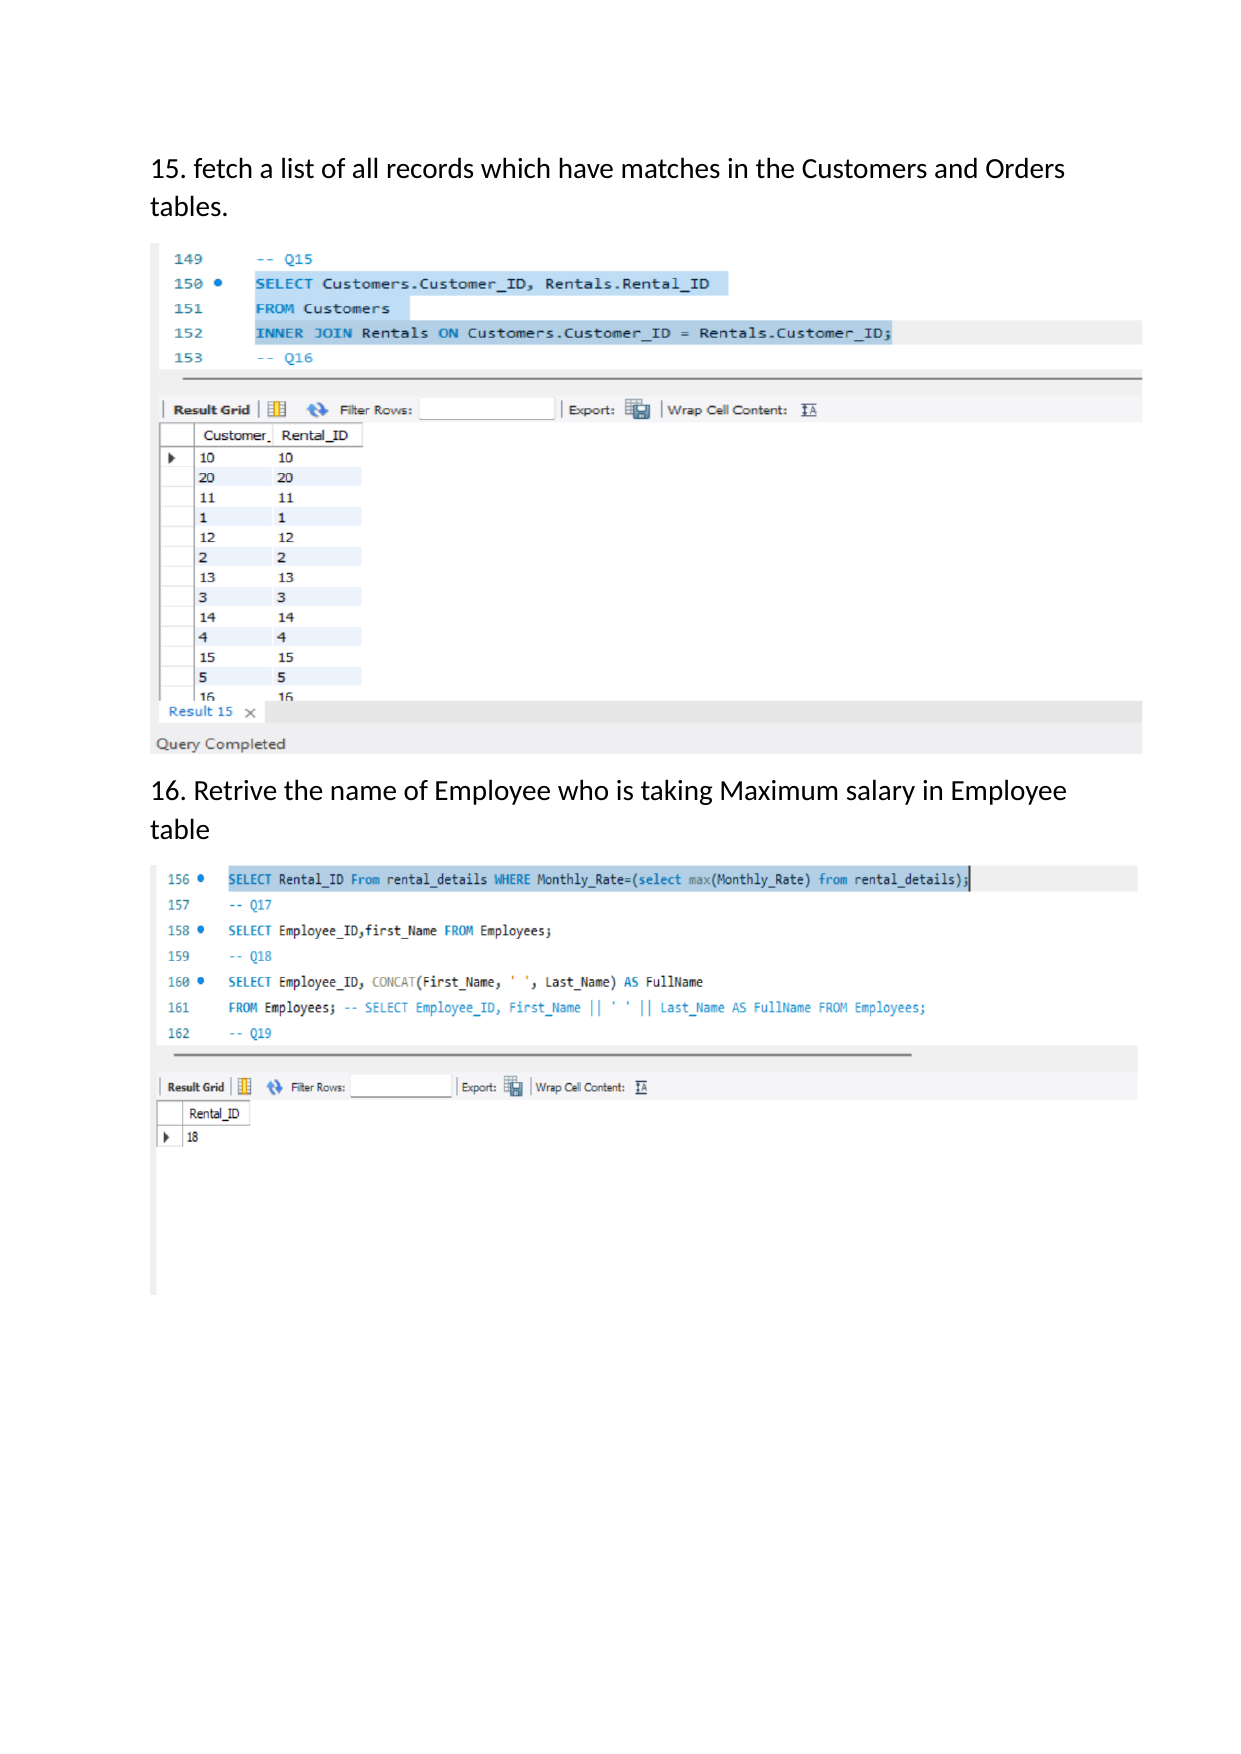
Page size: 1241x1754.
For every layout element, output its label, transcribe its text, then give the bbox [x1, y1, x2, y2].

picture [150, 865, 1138, 1295]
text 16. Retrive the name of Employee who is taking Maximum salary in Employee table [150, 772, 1090, 846]
picture [150, 243, 1143, 754]
text 15. fetch a list of all records which have matches in the Customers and Orders tables. [150, 150, 1090, 224]
